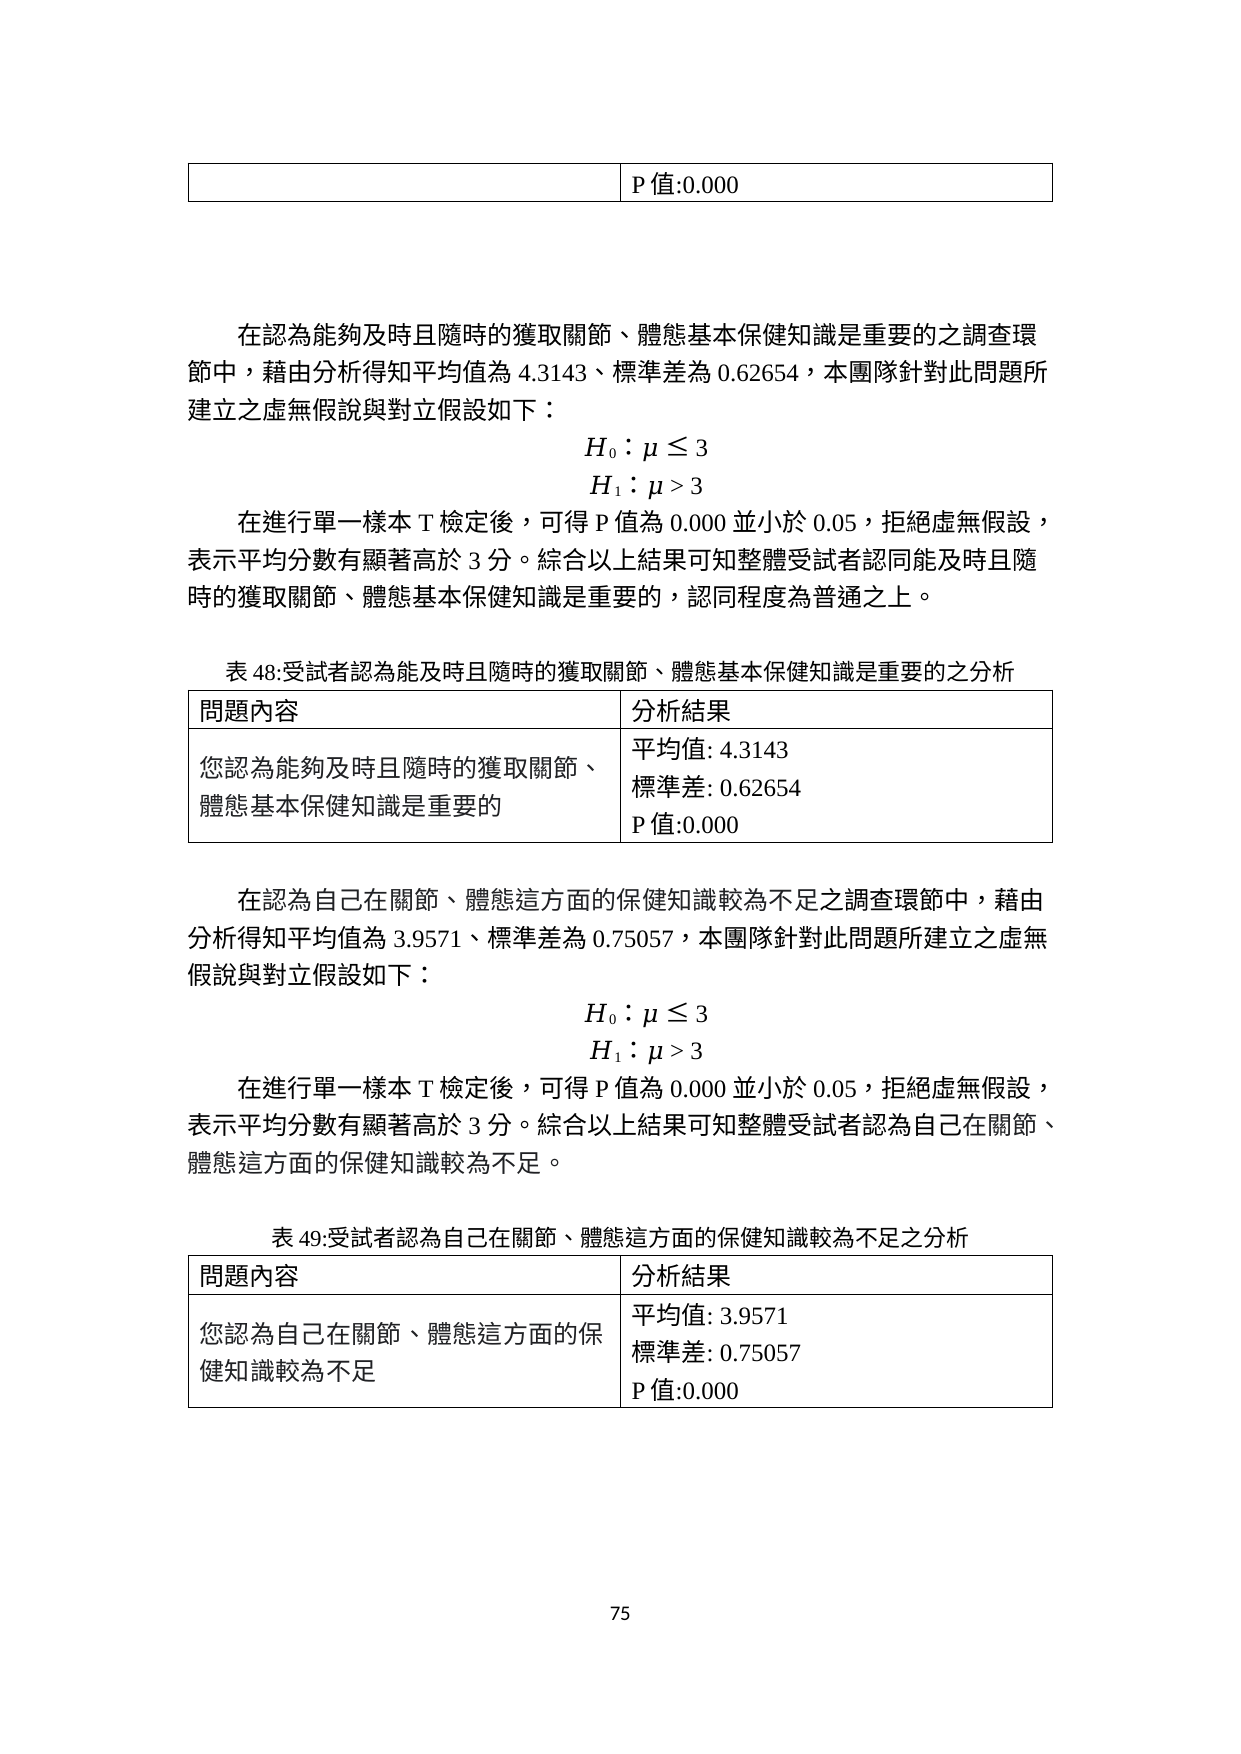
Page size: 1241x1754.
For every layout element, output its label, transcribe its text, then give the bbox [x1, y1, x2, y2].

table_header 分析結果 [621, 691, 1052, 728]
table_header 分析結果 [621, 1256, 1052, 1294]
text 𝐻1：𝜇 > 3 [187, 464, 1053, 502]
text 表49:受試者認為自己在關節、體態這方面的保健知識較為不足之分析 [187, 1218, 1053, 1255]
text 𝐻0：𝜇 ≤ 3 [187, 993, 1053, 1030]
text 在進行單一樣本 T 檢定後，可得 P 值為 0.000 並小於 0.05，拒絕虛無假設，表示平均分數有顯著高於 3 分。綜合以上結果可知整體受試者認為自己在關節、體態這方面的保健知識較為不足。 [187, 1068, 1053, 1180]
text 在認為能夠及時且隨時的獲取關節、體態基本保健知識是重要的之調查環節中，藉由分析得知平均值為 4.3143、標準差為 0.62654，本團隊針對此問題所建立之虛無假說與對立假設如下： [187, 314, 1053, 427]
text 在進行單一樣本 T 檢定後，可得 P 值為 0.000 並小於 0.05，拒絕虛無假設，表示平均分數有顯著高於 3 分。綜合以上結果可知整體受試者認同能及時且隨時的獲取關節、體態基本保健知識是重要的，認同程度為普通之上。 [187, 502, 1053, 614]
text 表48:受試者認為能及時且隨時的獲取關節、體態基本保健知識是重要的之分析 [187, 652, 1053, 689]
table_cell 平均值: 3.9571 標準差: 0.75057 P值:0.000 [621, 1295, 1052, 1407]
text 𝐻1：𝜇 > 3 [187, 1030, 1053, 1068]
table_cell 平均值: 4.3143 標準差: 0.62654 P值:0.000 [621, 729, 1052, 842]
table_cell 您認為能夠及時且隨時的獲取關節、體態基本保健知識是重要的 [189, 729, 620, 842]
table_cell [621, 164, 1052, 201]
table_header 問題內容 [189, 691, 620, 728]
text 𝐻0：𝜇 ≤ 3 [187, 427, 1053, 464]
table_header 問題內容 [189, 1256, 620, 1294]
table_cell 您認為自己在關節、體態這方面的保健知識較為不足 [189, 1295, 620, 1407]
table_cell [189, 164, 620, 201]
text 在認為自己在關節、體態這方面的保健知識較為不足之調查環節中，藉由分析得知平均值為 3.9571、標準差為 0.75057，本團隊針對此問題所建立之虛無假說與對立假設如下： [187, 880, 1053, 993]
